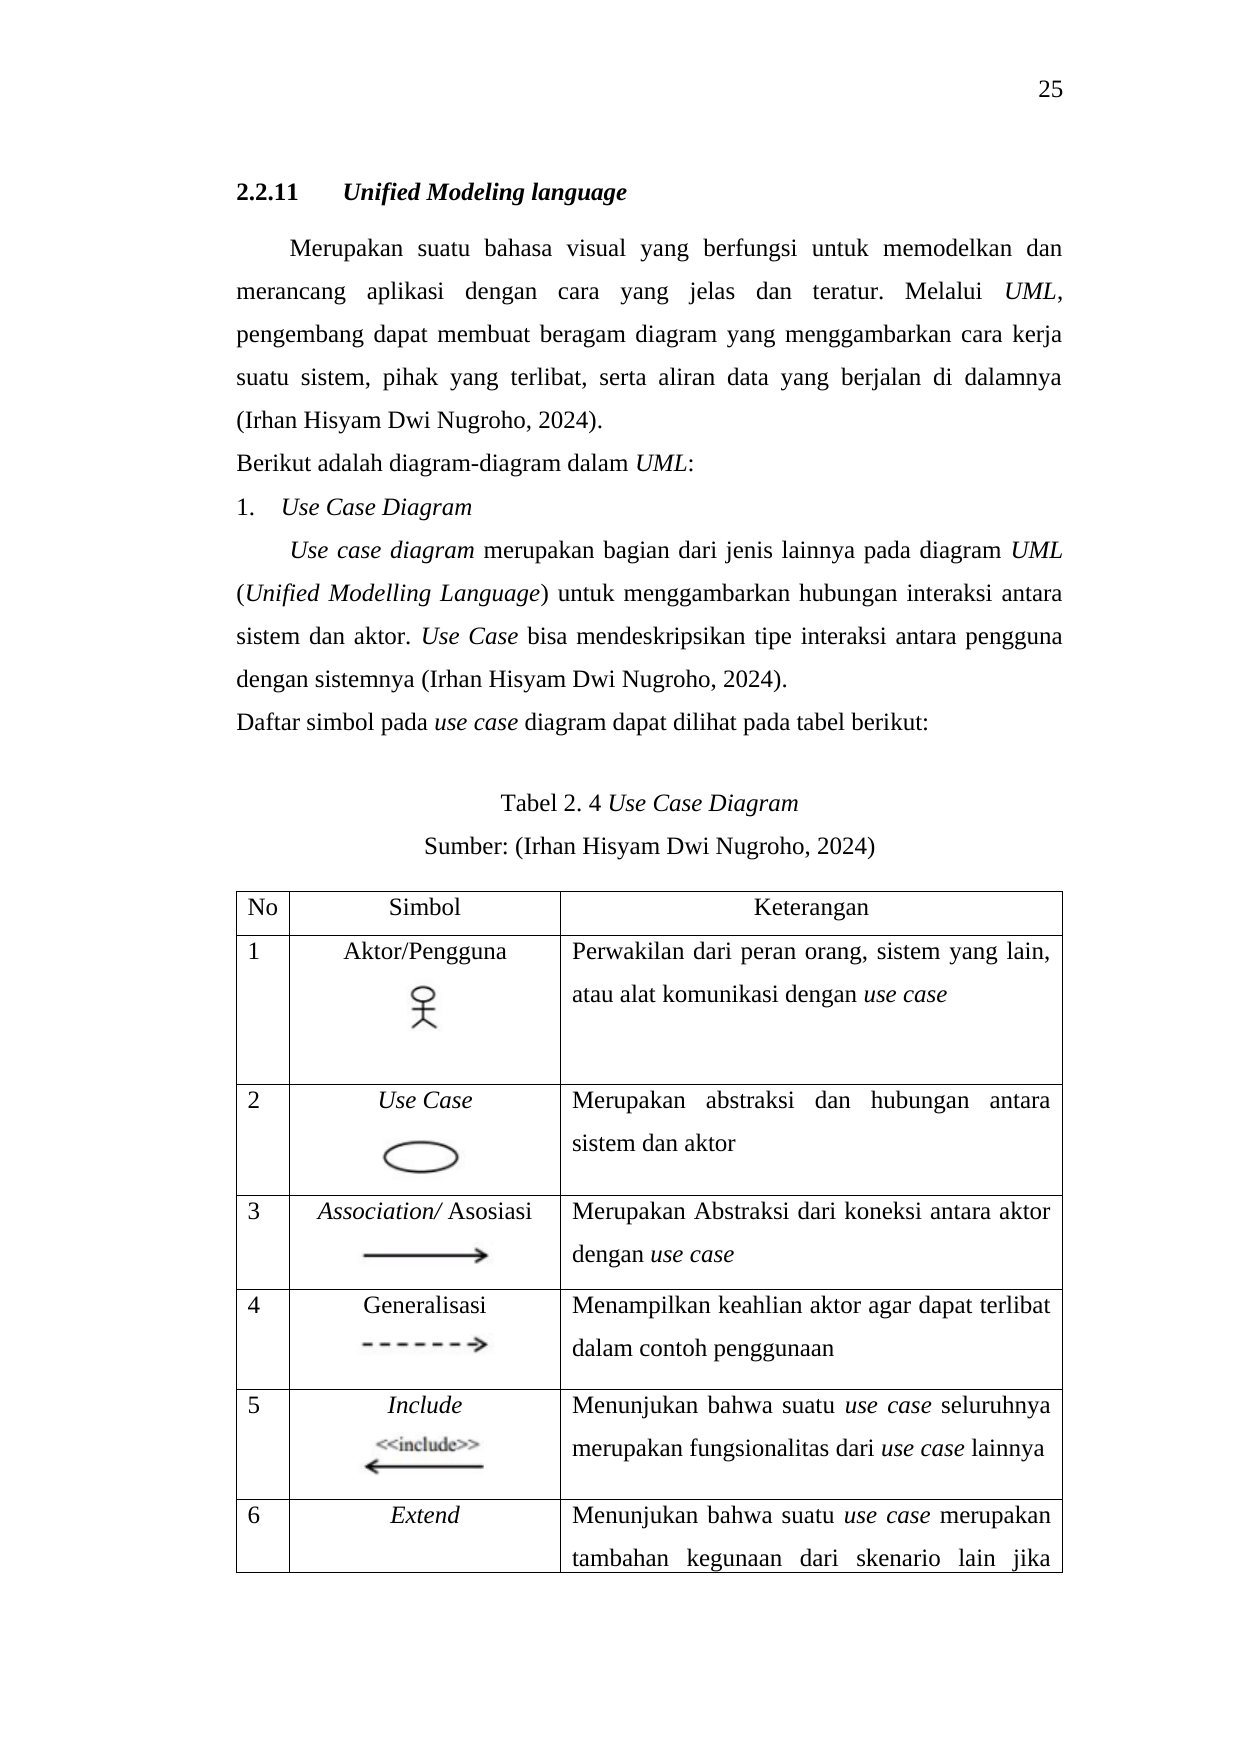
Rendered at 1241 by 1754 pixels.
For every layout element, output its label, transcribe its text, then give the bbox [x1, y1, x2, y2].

table_cell Extend [290, 1500, 560, 1572]
table_cell Merupakan Abstraksi dari koneksi antara aktor dengan use case [561, 1196, 1062, 1289]
list Daftar simbol pada use case diagram dapat dilihat pada tabel berikut: [236, 707, 1063, 736]
table_cell 4 [237, 1290, 289, 1389]
picture [393, 978, 457, 1044]
table_cell Menampilkan keahlian aktor agar dapat terlibat dalam contoh penggunaan [561, 1290, 1062, 1389]
text Merupakan suatu bahasa visual yang berfungsi untuk memodelkan dan merancang aplikasi dengan cara yang jelas dan teratur. Melalui UML, pengembang dapat membuat beragam diagram yang menggambarkan cara kerja suatu sistem, pihak yang terlibat, serta aliran data yang berjalan di dalamnya . [236, 233, 1063, 434]
table_cell 6 [237, 1500, 289, 1572]
table_cell Merupakan abstraksi dan hubungan antara sistem dan aktor [561, 1085, 1062, 1195]
text Tabel 2. 4 Use Case Diagram [236, 788, 1063, 817]
picture [355, 1432, 495, 1485]
table_cell 5 [237, 1390, 289, 1499]
picture [355, 1239, 495, 1275]
picture [373, 1128, 477, 1181]
table_cell Perwakilan dari peran orang, sistem yang lain, atau alat komunikasi dengan use case [561, 936, 1062, 1084]
table_cell Aktor/Pengguna [290, 936, 560, 1084]
text Sumber: [236, 831, 1063, 860]
table_cell 1 [237, 936, 289, 1084]
table_cell Use Case [290, 1085, 560, 1195]
table_cell 3 [237, 1196, 289, 1289]
table_header No [237, 892, 289, 935]
list Use case diagram merupakan bagian dari jenis lainnya pada diagram UML (Unified Modelling Language) untuk menggambarkan hubungan interaksi antara sistem dan aktor. Use Case bisa mendeskripsikan tipe interaksi antara pengguna dengan sistemnya . [236, 535, 1063, 693]
table_cell Include [290, 1390, 560, 1499]
table_cell Menunjukan bahwa suatu use case seluruhnya merupakan fungsionalitas dari use case lainnya [561, 1390, 1062, 1499]
picture [354, 1333, 496, 1362]
table_header Keterangan [561, 892, 1062, 935]
text Berikut adalah diagram-diagram dalam UML: [236, 448, 1063, 477]
list Use Case Diagram [236, 492, 1063, 520]
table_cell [561, 1500, 1062, 1572]
subtitle Unified Modeling language [236, 177, 1063, 206]
table_cell Generalisasi [290, 1290, 560, 1389]
table_cell 2 [237, 1085, 289, 1195]
table_cell Association/ Asosiasi [290, 1196, 560, 1289]
table_header Simbol [290, 892, 560, 935]
